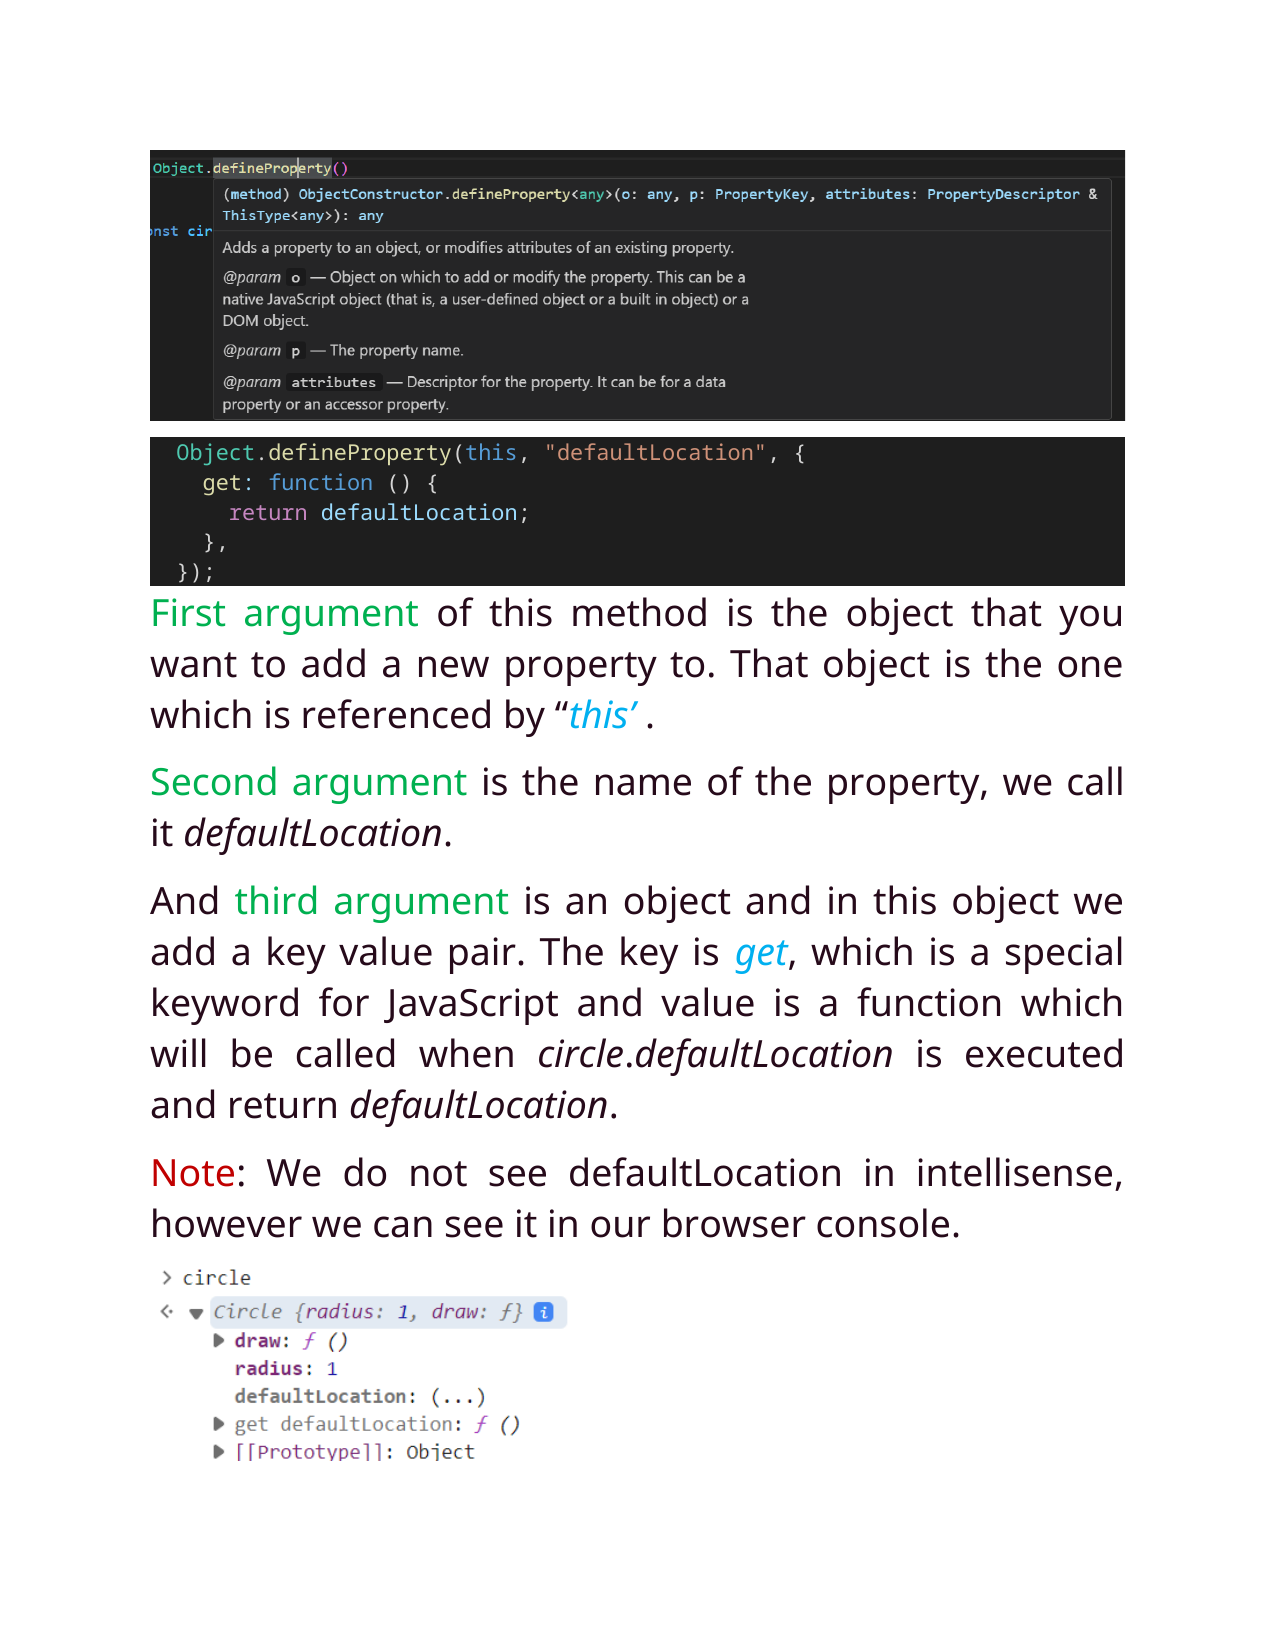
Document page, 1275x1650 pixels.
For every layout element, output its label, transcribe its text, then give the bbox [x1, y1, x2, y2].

picture [150, 150, 1125, 421]
text Note: We do not see defaultLocation in intellisense, however we can see it in our browser console. [150, 1146, 1125, 1248]
text First argument of this method is the object that you want to add a new property to. That object is the one which is referenced by “this’ . [150, 586, 1125, 739]
picture [150, 1265, 600, 1461]
text }); [150, 556, 1125, 586]
text Second argument is the name of the property, we call it defaultLocation. [150, 756, 1125, 858]
text }, [150, 526, 1125, 556]
text get: function () { [150, 467, 1125, 497]
text Object.defineProperty(this, "defaultLocation", { [150, 437, 1125, 467]
text And third argument is an object and in this object we add a key value pair. The key is get, which is a special keyword for JavaScript and value is a function which will be called when circle.defaultLocation is executed and return defaultLocation. [150, 874, 1125, 1130]
text return defaultLocation; [150, 497, 1125, 526]
